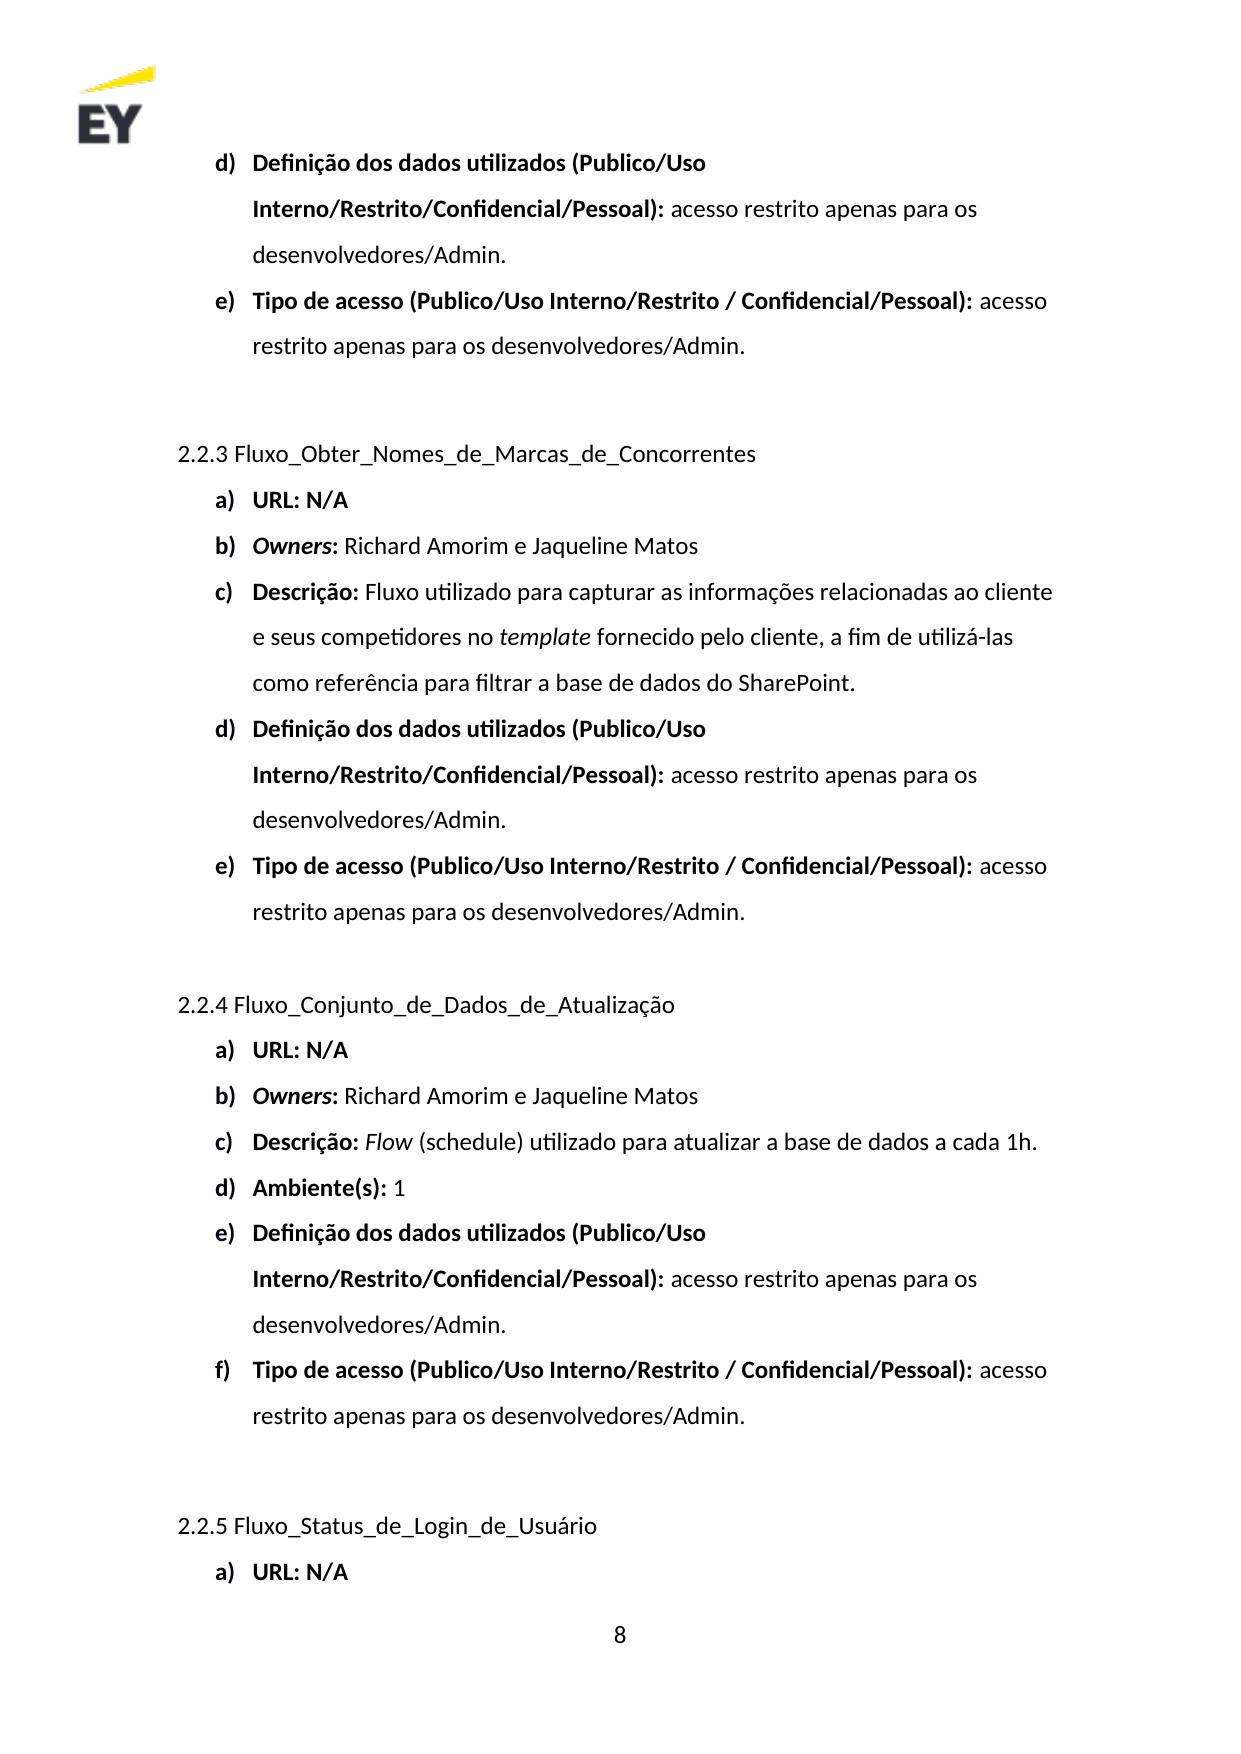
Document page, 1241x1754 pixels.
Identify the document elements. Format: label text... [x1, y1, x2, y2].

list URL: N/A [215, 1034, 1063, 1065]
subtitle 2.2.5 Fluxo_Status_de_Login_de_Usuário [177, 1510, 1063, 1541]
subtitle 2.2.4 Fluxo_Conjunto_de_Dados_de_Atualização [177, 989, 1063, 1019]
list Tipo de acesso (Publico/Uso Interno/Restrito / Confidencial/Pessoal): acesso restrito apenas para os desenvolvedores/Admin. [215, 285, 1063, 361]
list URL: N/A [215, 1556, 1063, 1586]
list Tipo de acesso (Publico/Uso Interno/Restrito / Confidencial/Pessoal): acesso restrito apenas para os desenvolvedores/Admin. [215, 850, 1063, 926]
list Owners: Richard Amorim e Jaqueline Matos [215, 1080, 1063, 1111]
list Definição dos dados utilizados (Publico/Uso Interno/Restrito/Confidencial/Pessoal): acesso restrito apenas para os desenvolvedores/Admin. [215, 1217, 1063, 1339]
picture [74, 62, 159, 147]
list Descrição: Flow (schedule) utilizado para atualizar a base de dados a cada 1h. [215, 1126, 1063, 1157]
list Ambiente(s): 1 [215, 1172, 1063, 1202]
list Definição dos dados utilizados (Publico/Uso Interno/Restrito/Confidencial/Pessoal): acesso restrito apenas para os desenvolvedores/Admin. [215, 148, 1063, 269]
list Owners: Richard Amorim e Jaqueline Matos [215, 530, 1063, 561]
list Tipo de acesso (Publico/Uso Interno/Restrito / Confidencial/Pessoal): acesso restrito apenas para os desenvolvedores/Admin. [215, 1355, 1063, 1431]
list Descrição: Fluxo utilizado para capturar as informações relacionadas ao cliente e seus competidores no template fornecido pelo cliente, a fim de utilizá-las como referência para filtrar a base de dados do SharePoint. [215, 576, 1063, 698]
list URL: N/A [215, 484, 1063, 515]
subtitle 2.2.3 Fluxo_Obter_Nomes_de_Marcas_de_Concorrentes [177, 439, 1063, 469]
list Definição dos dados utilizados (Publico/Uso Interno/Restrito/Confidencial/Pessoal): acesso restrito apenas para os desenvolvedores/Admin. [215, 713, 1063, 835]
